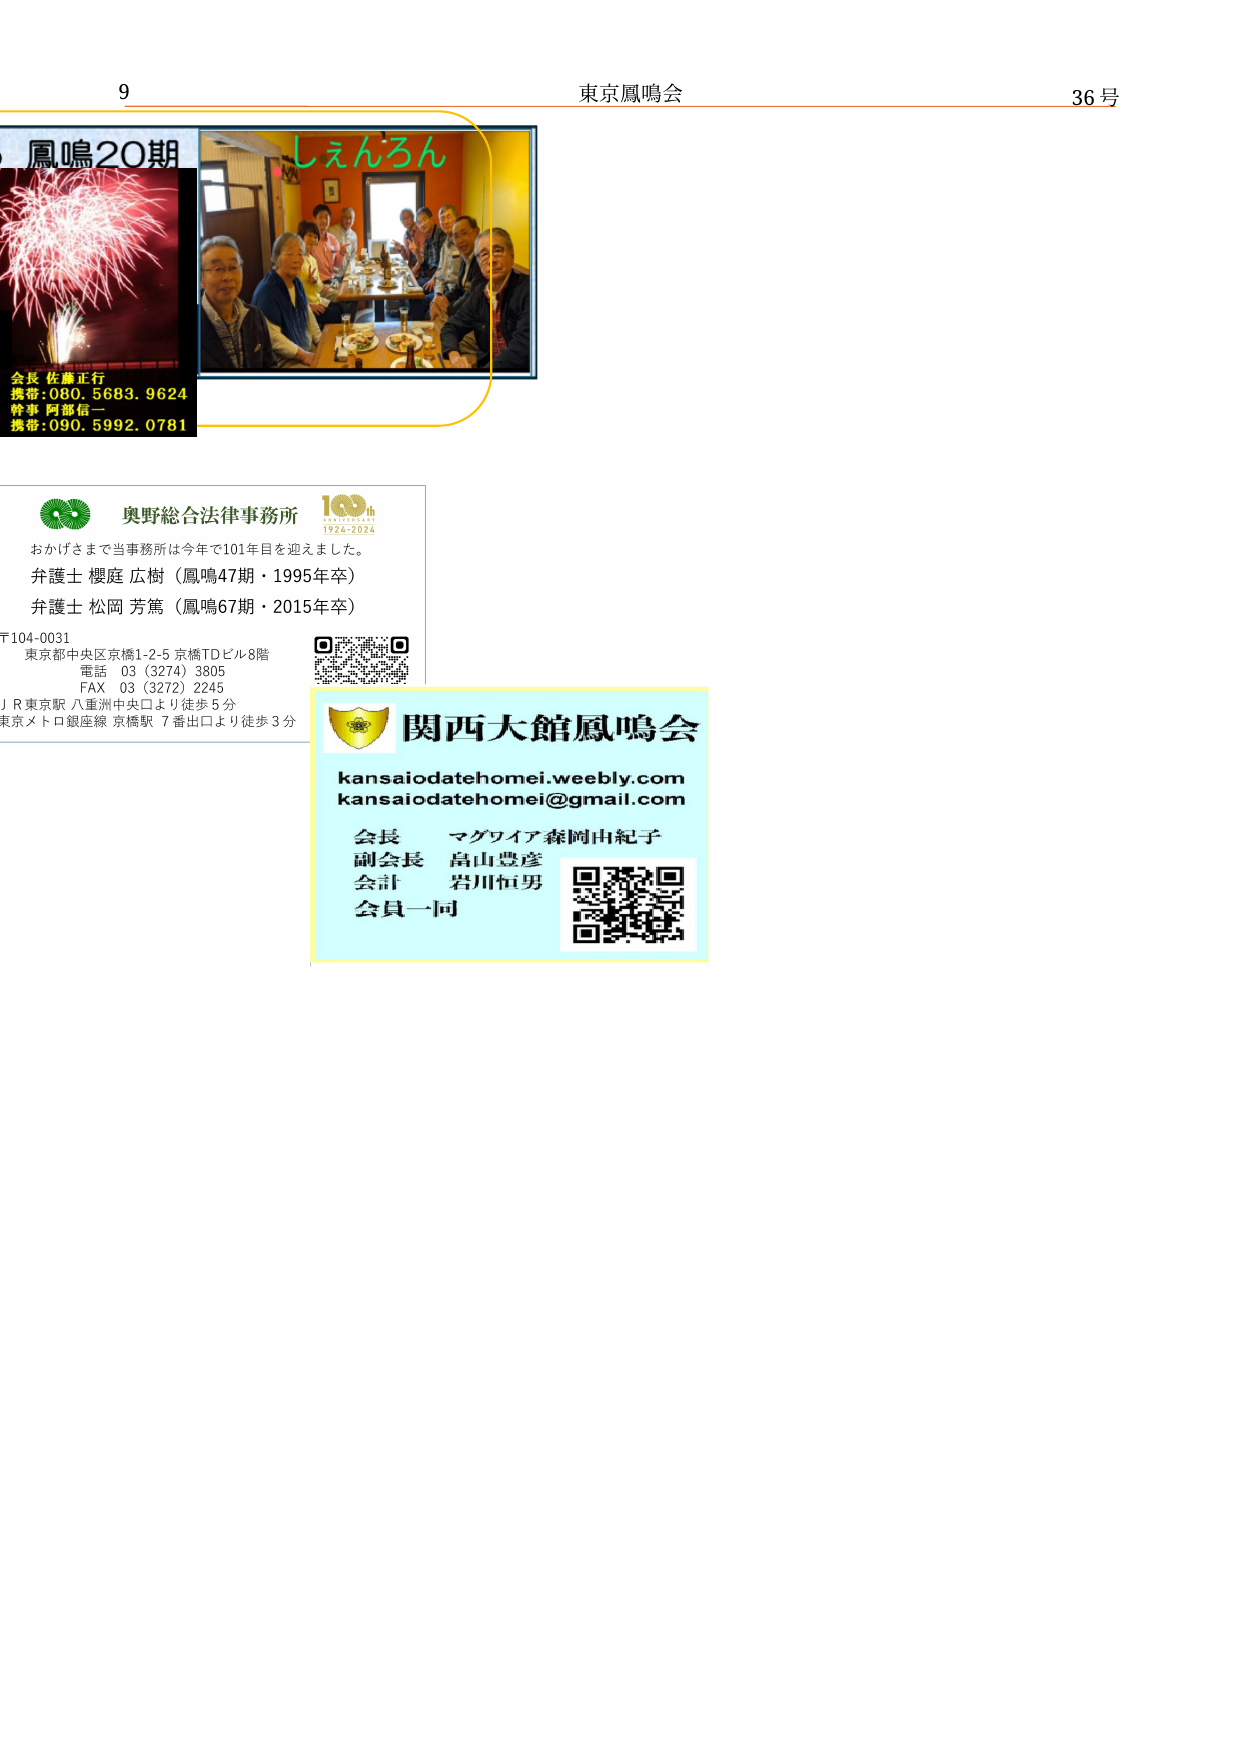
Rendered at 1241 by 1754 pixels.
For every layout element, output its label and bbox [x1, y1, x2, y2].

picture [480, 128, 535, 377]
picture [492, 380, 538, 384]
picture [0, 114, 471, 125]
picture [0, 128, 490, 437]
picture [461, 114, 538, 125]
picture [0, 480, 709, 967]
